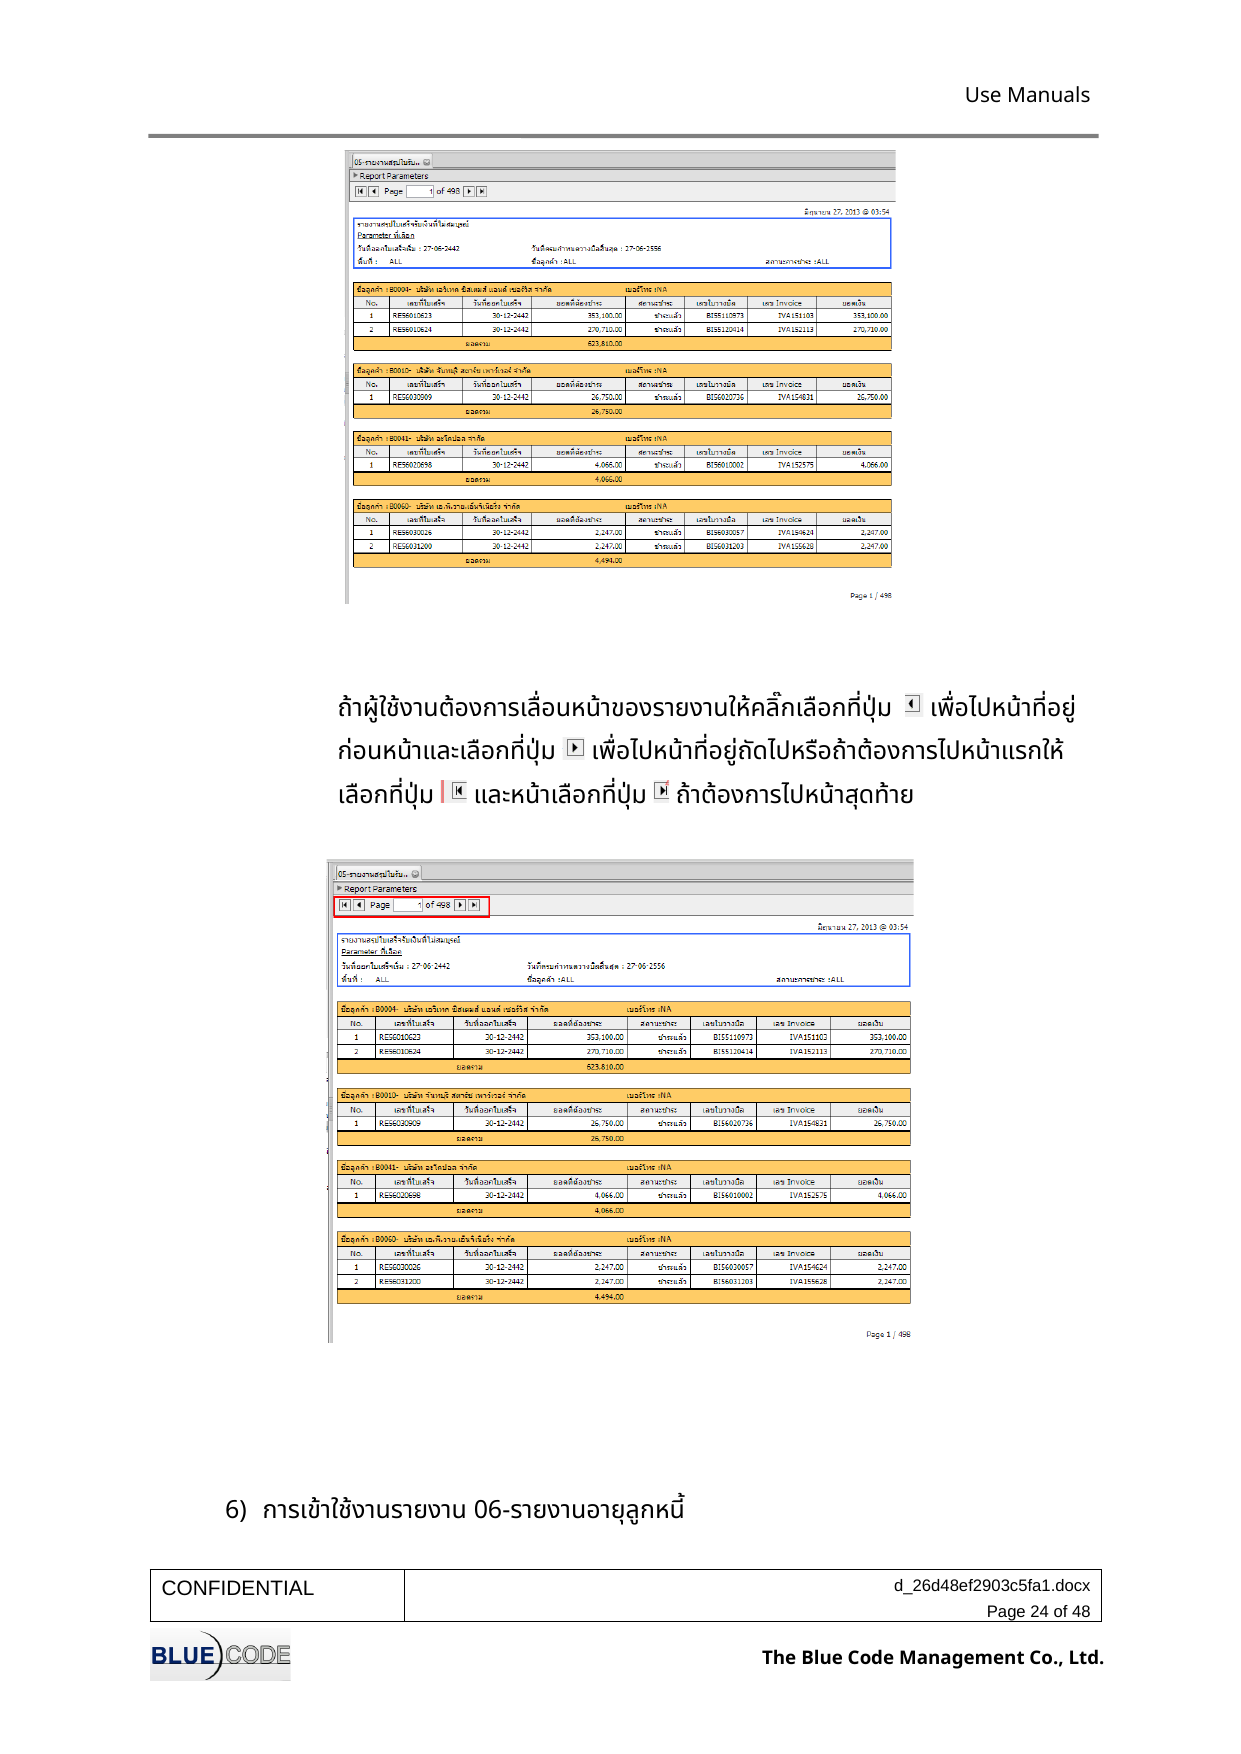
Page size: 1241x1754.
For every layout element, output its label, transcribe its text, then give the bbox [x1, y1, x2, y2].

picture [440, 780, 467, 803]
picture [344, 150, 896, 604]
picture [653, 780, 670, 803]
subtitle การเข้าใช้งานรายงาน 06-รายงานอายุลูกหนี้ [225, 1491, 1090, 1529]
list ถ้าผู้ใช้งานต้องการเลื่อนหน้าของรายงานให้คลิ๊กเลือกที่ปุ่ม เพื่อไปหน้าที่อยู่ก่อนหน้าและเลือกที่ปุ่ม เพื่อไปหน้าที่อยู่ถัดไปหรือถ้าต้องการไปหน้าแรกให้เลือกที่ปุ่ม และหน้าเลือกที่ปุ่ม ถ้าต้องการไปหน้าสุดท้าย [337, 689, 1090, 814]
picture [326, 859, 914, 1343]
picture [905, 693, 924, 717]
picture [562, 737, 585, 760]
picture [150, 1628, 291, 1681]
